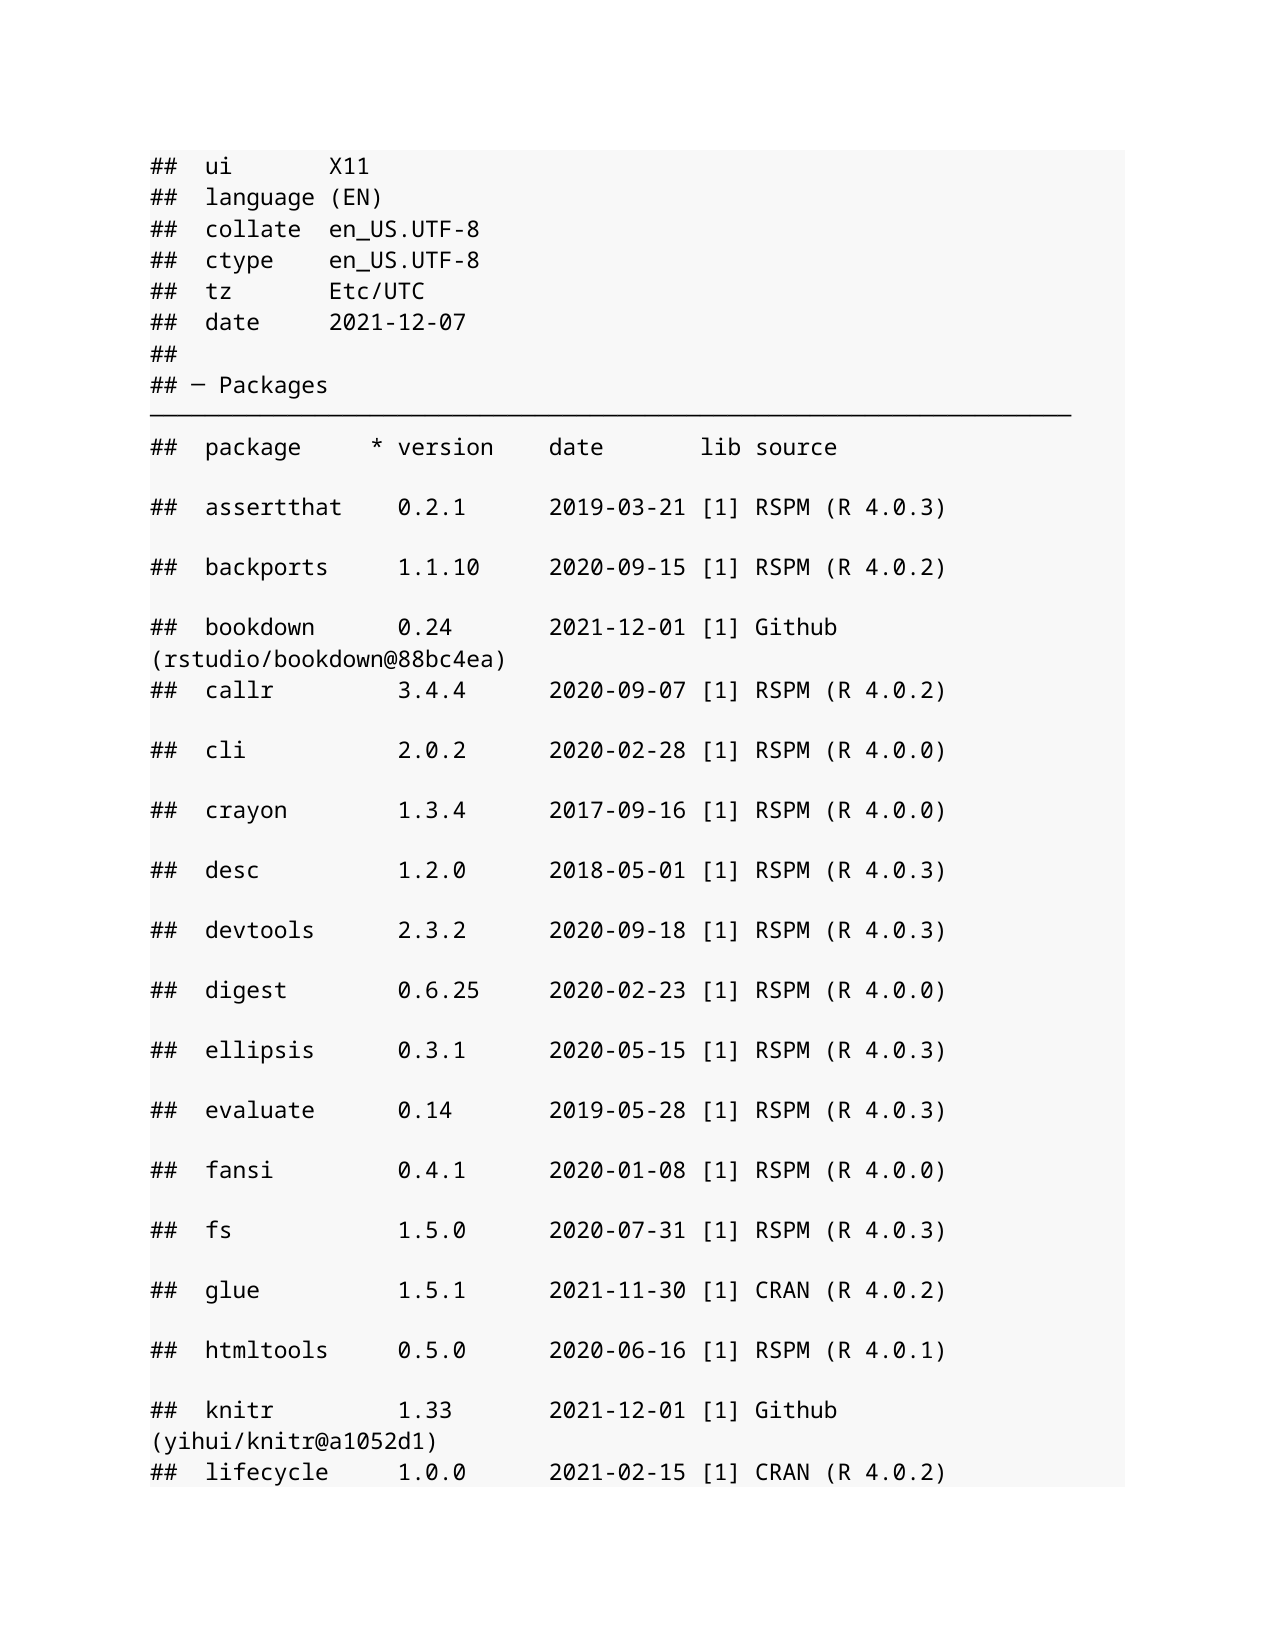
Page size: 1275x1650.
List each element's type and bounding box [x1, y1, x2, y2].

text [150, 150, 1125, 1487]
